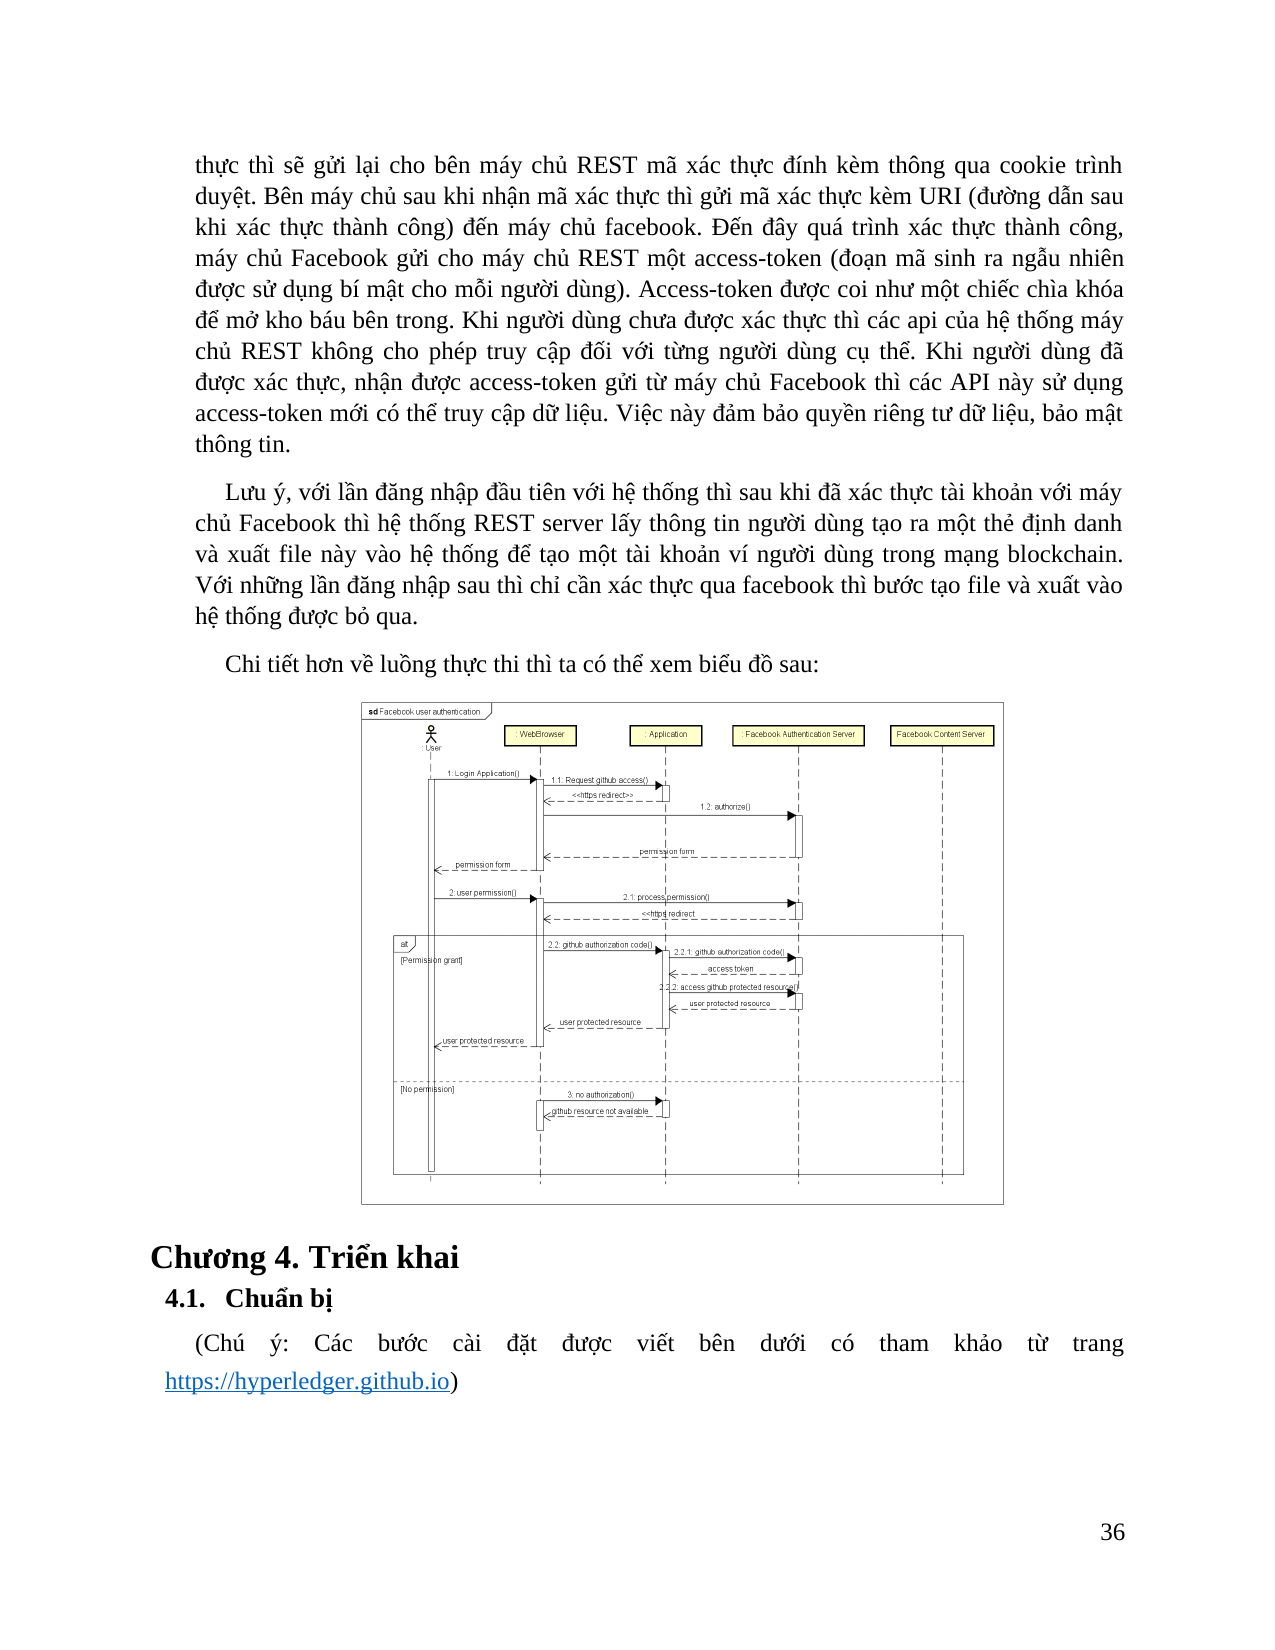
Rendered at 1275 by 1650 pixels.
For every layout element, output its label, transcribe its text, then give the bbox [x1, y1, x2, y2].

text Chi tiết hơn về luồng thực thi thì ta có thể xem biểu đồ sau: [195, 649, 1125, 678]
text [195, 150, 1125, 458]
text (Chú ý: Các bước cài đặt được viết bên dưới có tham khảo từ trang https://hyperledger.github.io) [165, 1328, 1125, 1394]
picture [355, 696, 1010, 1210]
text Lưu ý, với lần đăng nhập đầu tiên với hệ thống thì sau khi đã xác thực tài khoản với máy chủ Facebook thì hệ thống REST server lấy thông tin người dùng tạo ra một thẻ định danh và xuất file này vào hệ thống để tạo một tài khoản ví người dùng trong mạng blockchain. Với những lần đăng nhập sau thì chỉ cần xác thực qua facebook thì bước tạo file và xuất vào hệ thống được bỏ qua. [195, 477, 1125, 630]
subtitle Triển khai [150, 1237, 1125, 1275]
subtitle Chuẩn bị [165, 1282, 1125, 1314]
